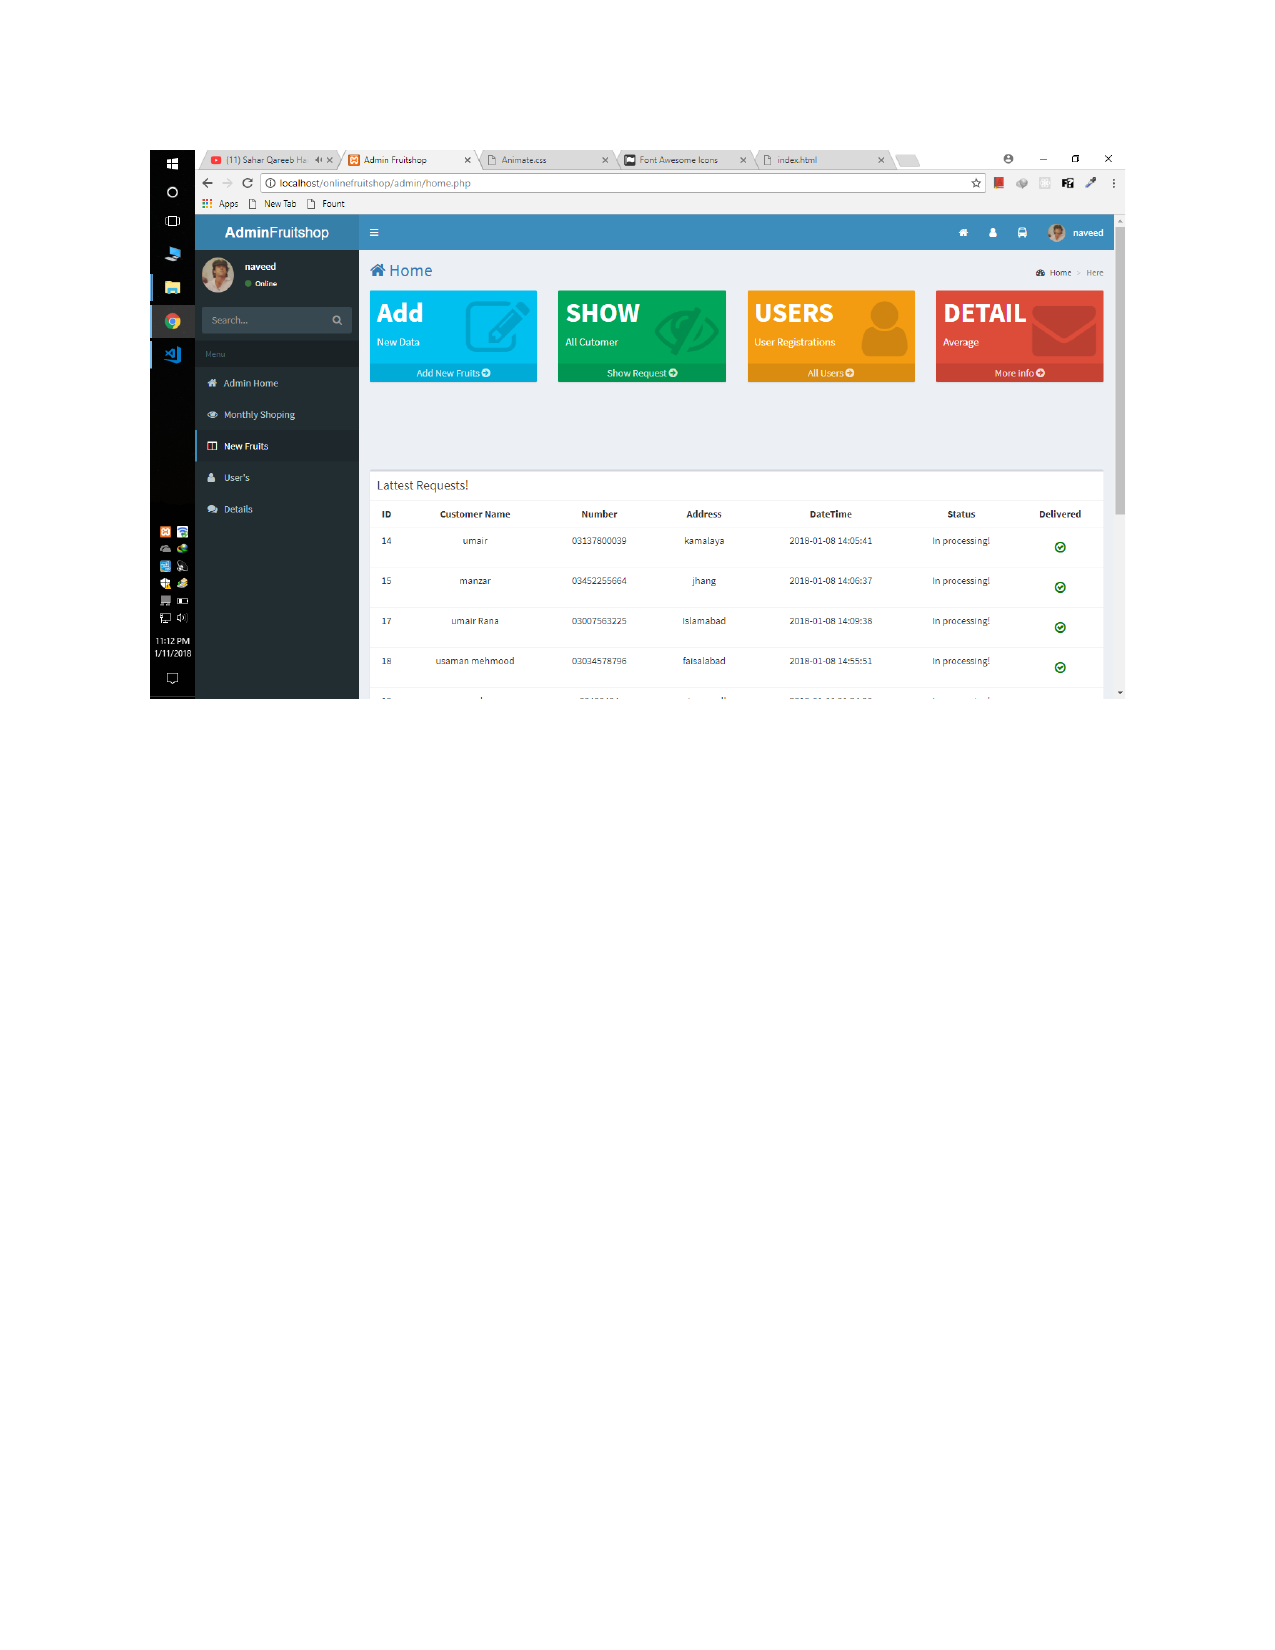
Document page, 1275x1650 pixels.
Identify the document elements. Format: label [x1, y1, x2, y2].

picture [150, 150, 1125, 699]
